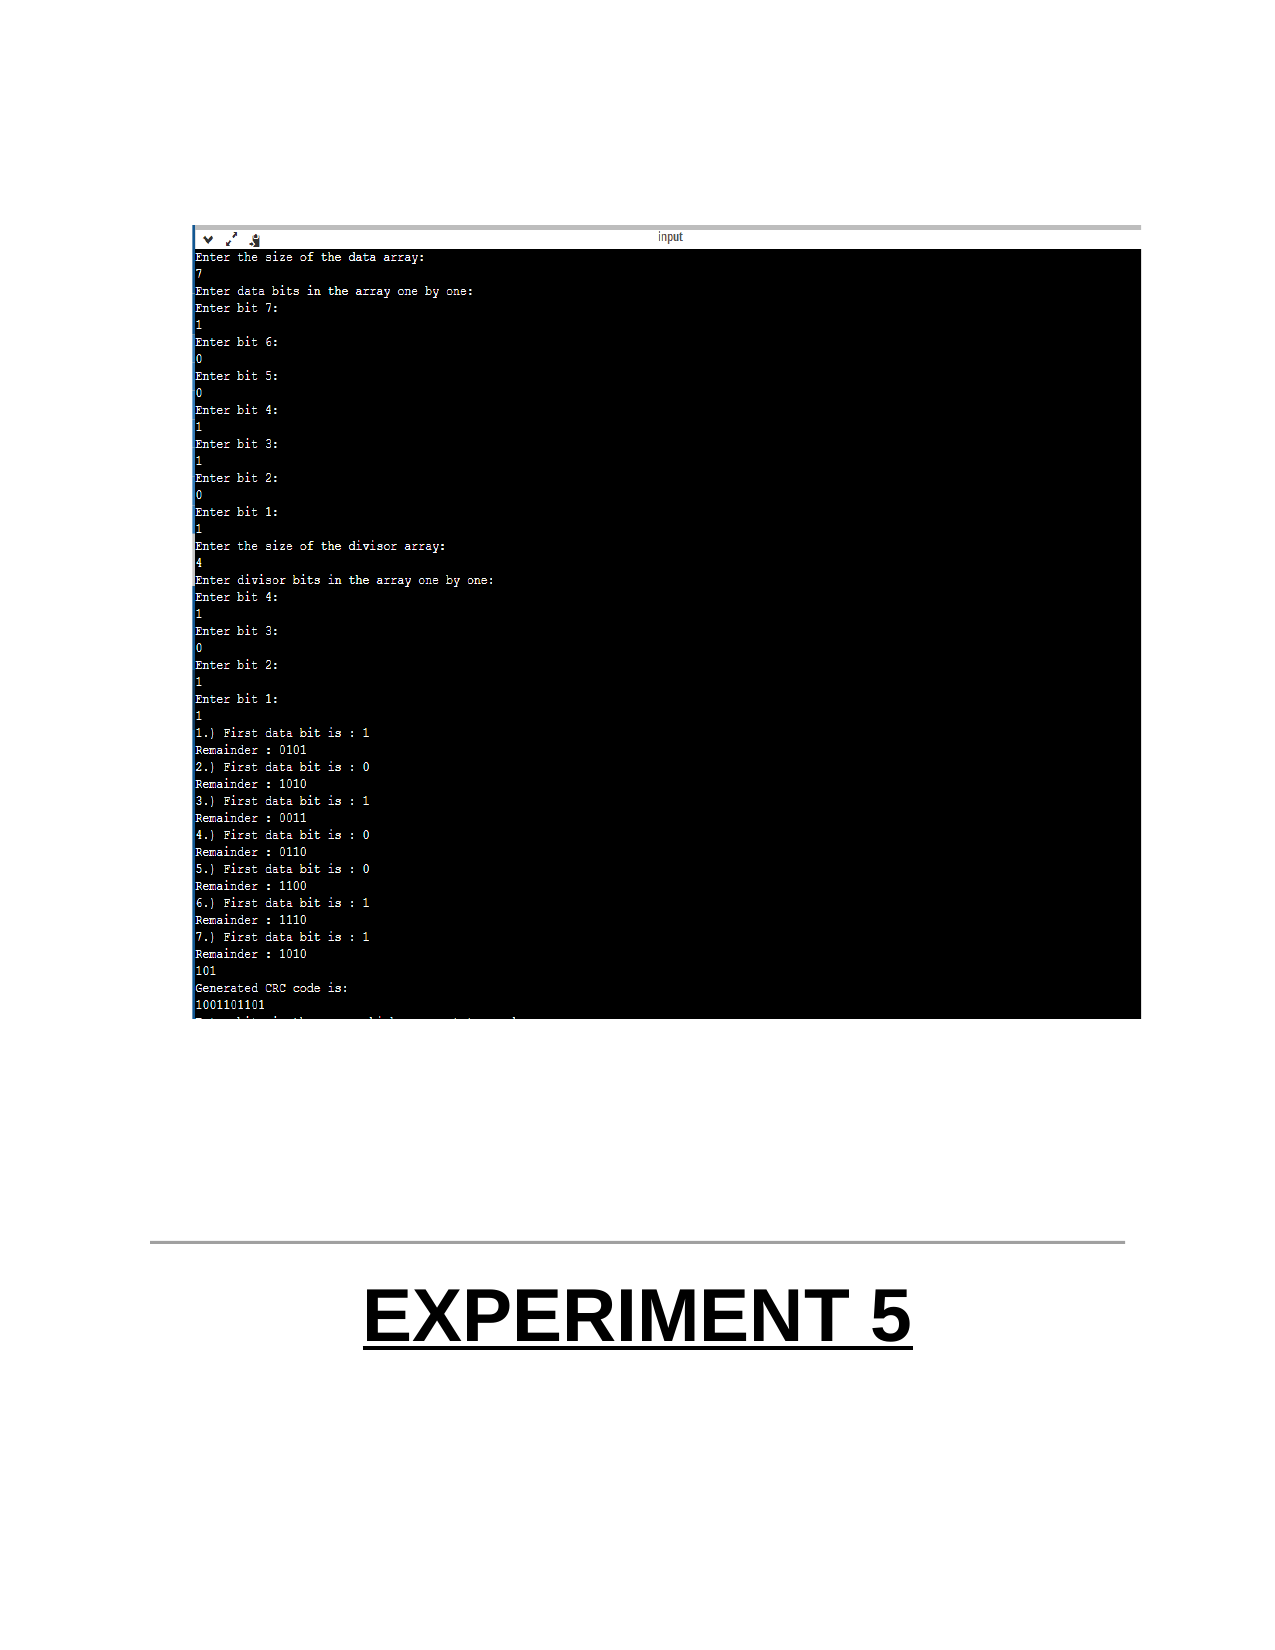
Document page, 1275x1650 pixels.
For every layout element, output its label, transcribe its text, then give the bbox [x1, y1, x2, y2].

picture [192, 225, 1142, 1019]
text EXPERIMENT 5 [150, 1271, 1125, 1357]
